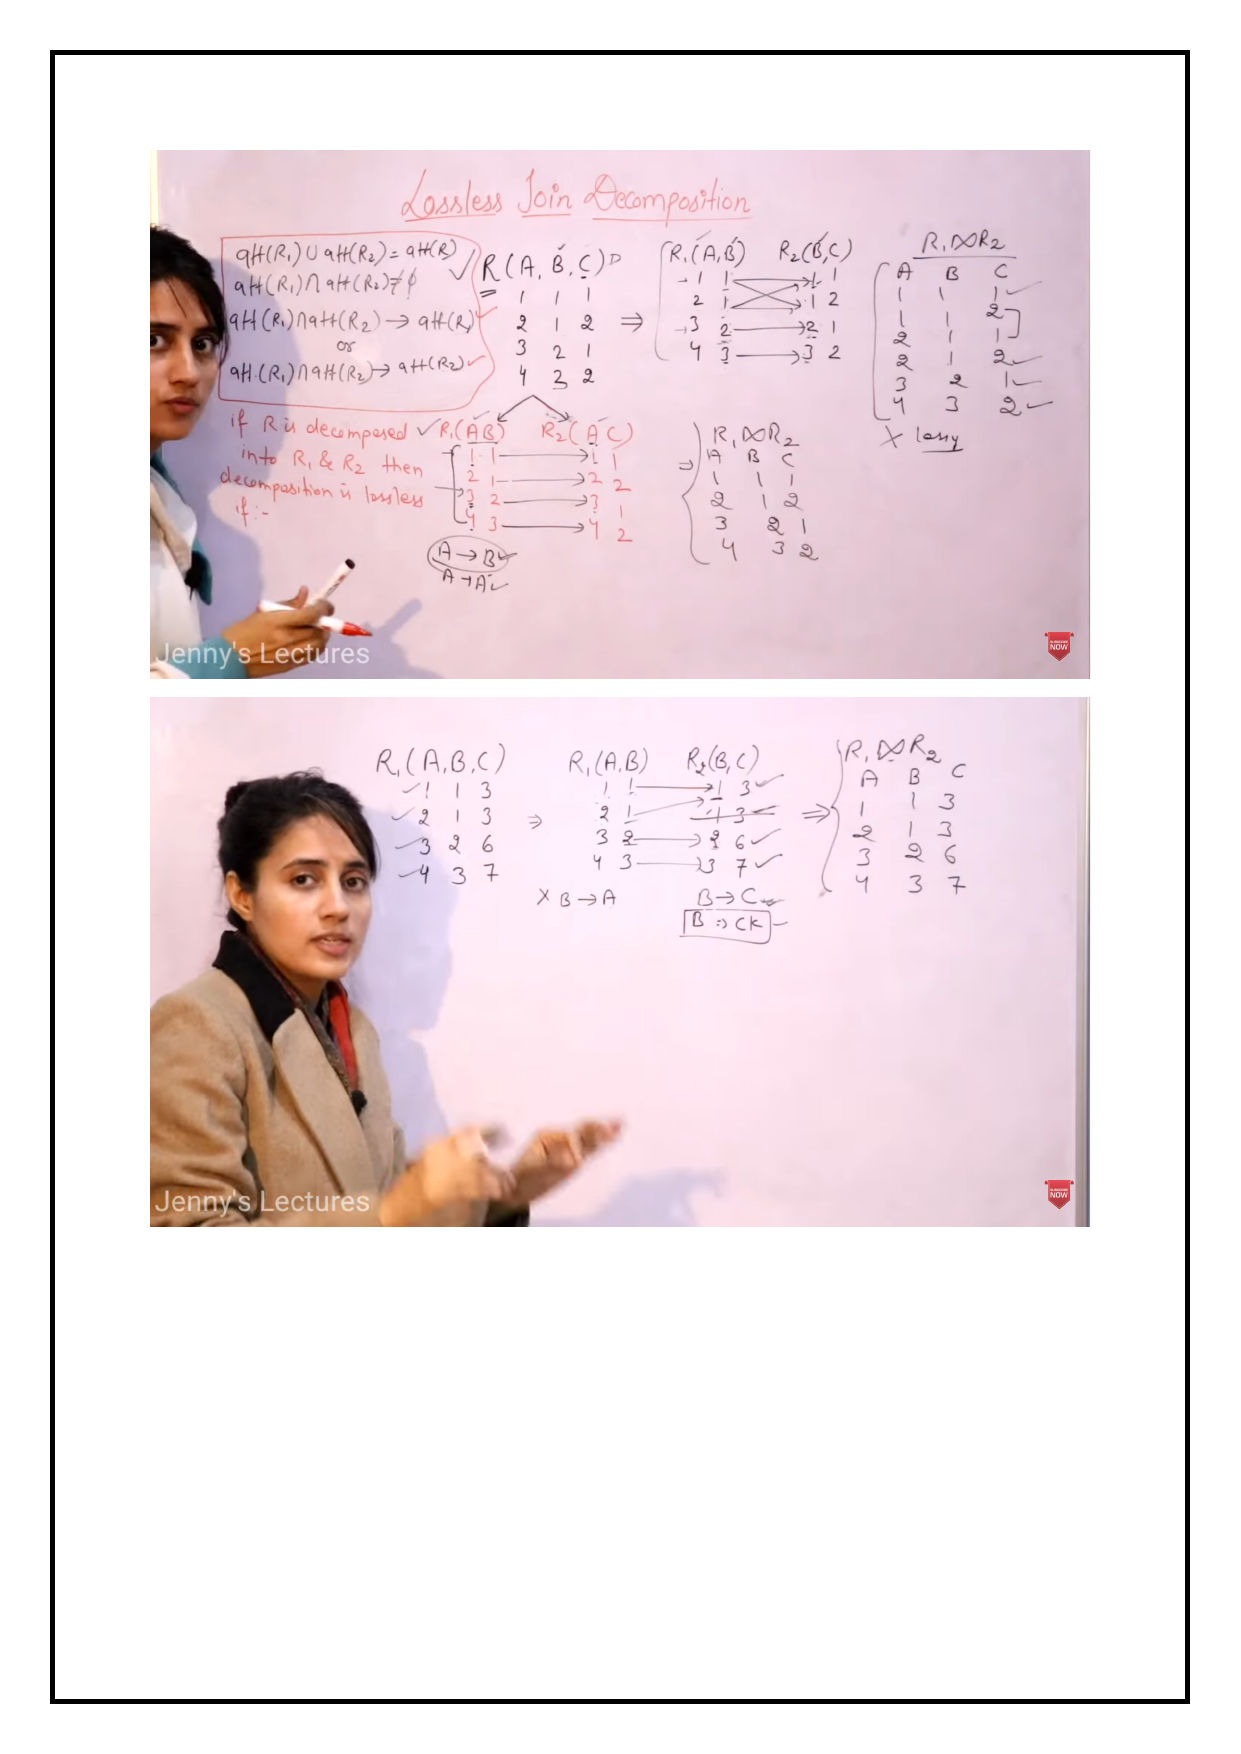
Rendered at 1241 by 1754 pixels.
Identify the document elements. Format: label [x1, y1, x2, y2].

picture [150, 150, 1091, 679]
picture [150, 697, 1091, 1227]
